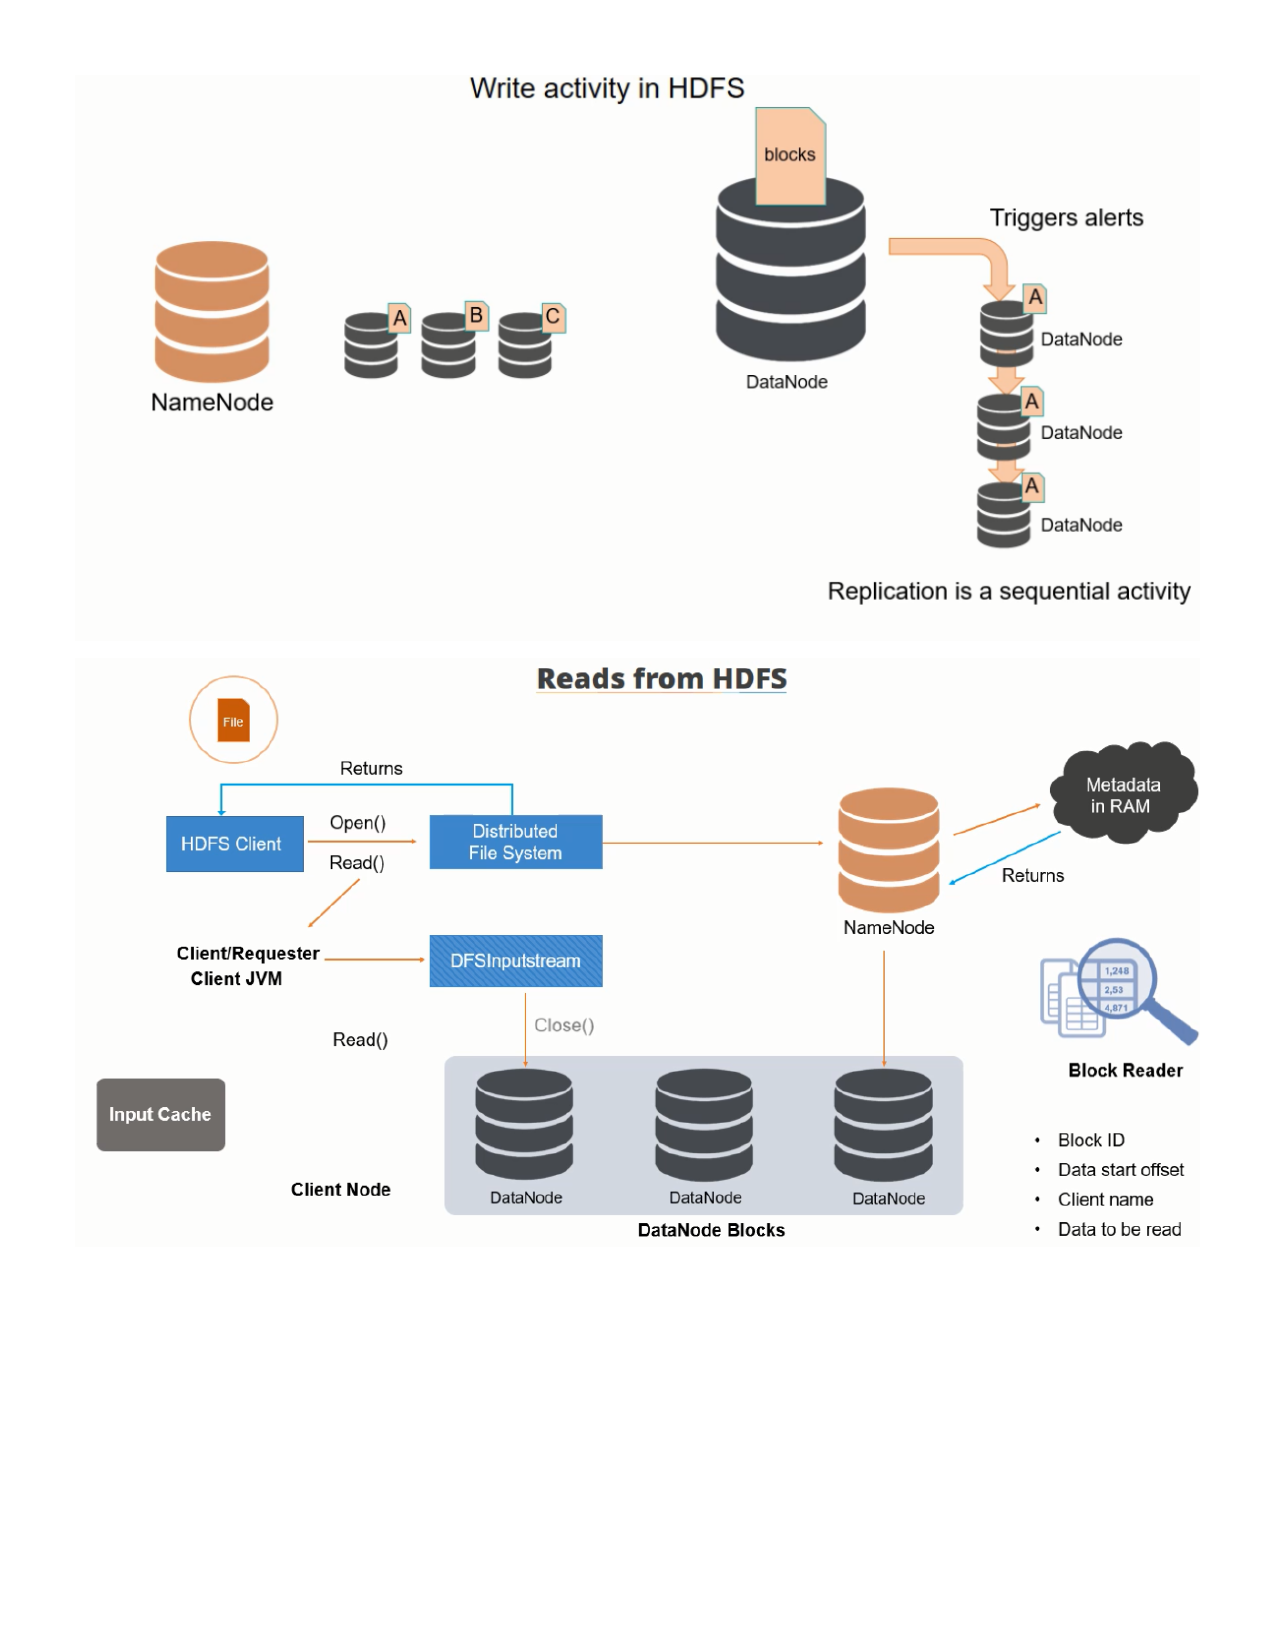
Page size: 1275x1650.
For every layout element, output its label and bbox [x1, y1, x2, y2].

picture [75, 75, 1200, 641]
picture [75, 658, 1200, 1247]
